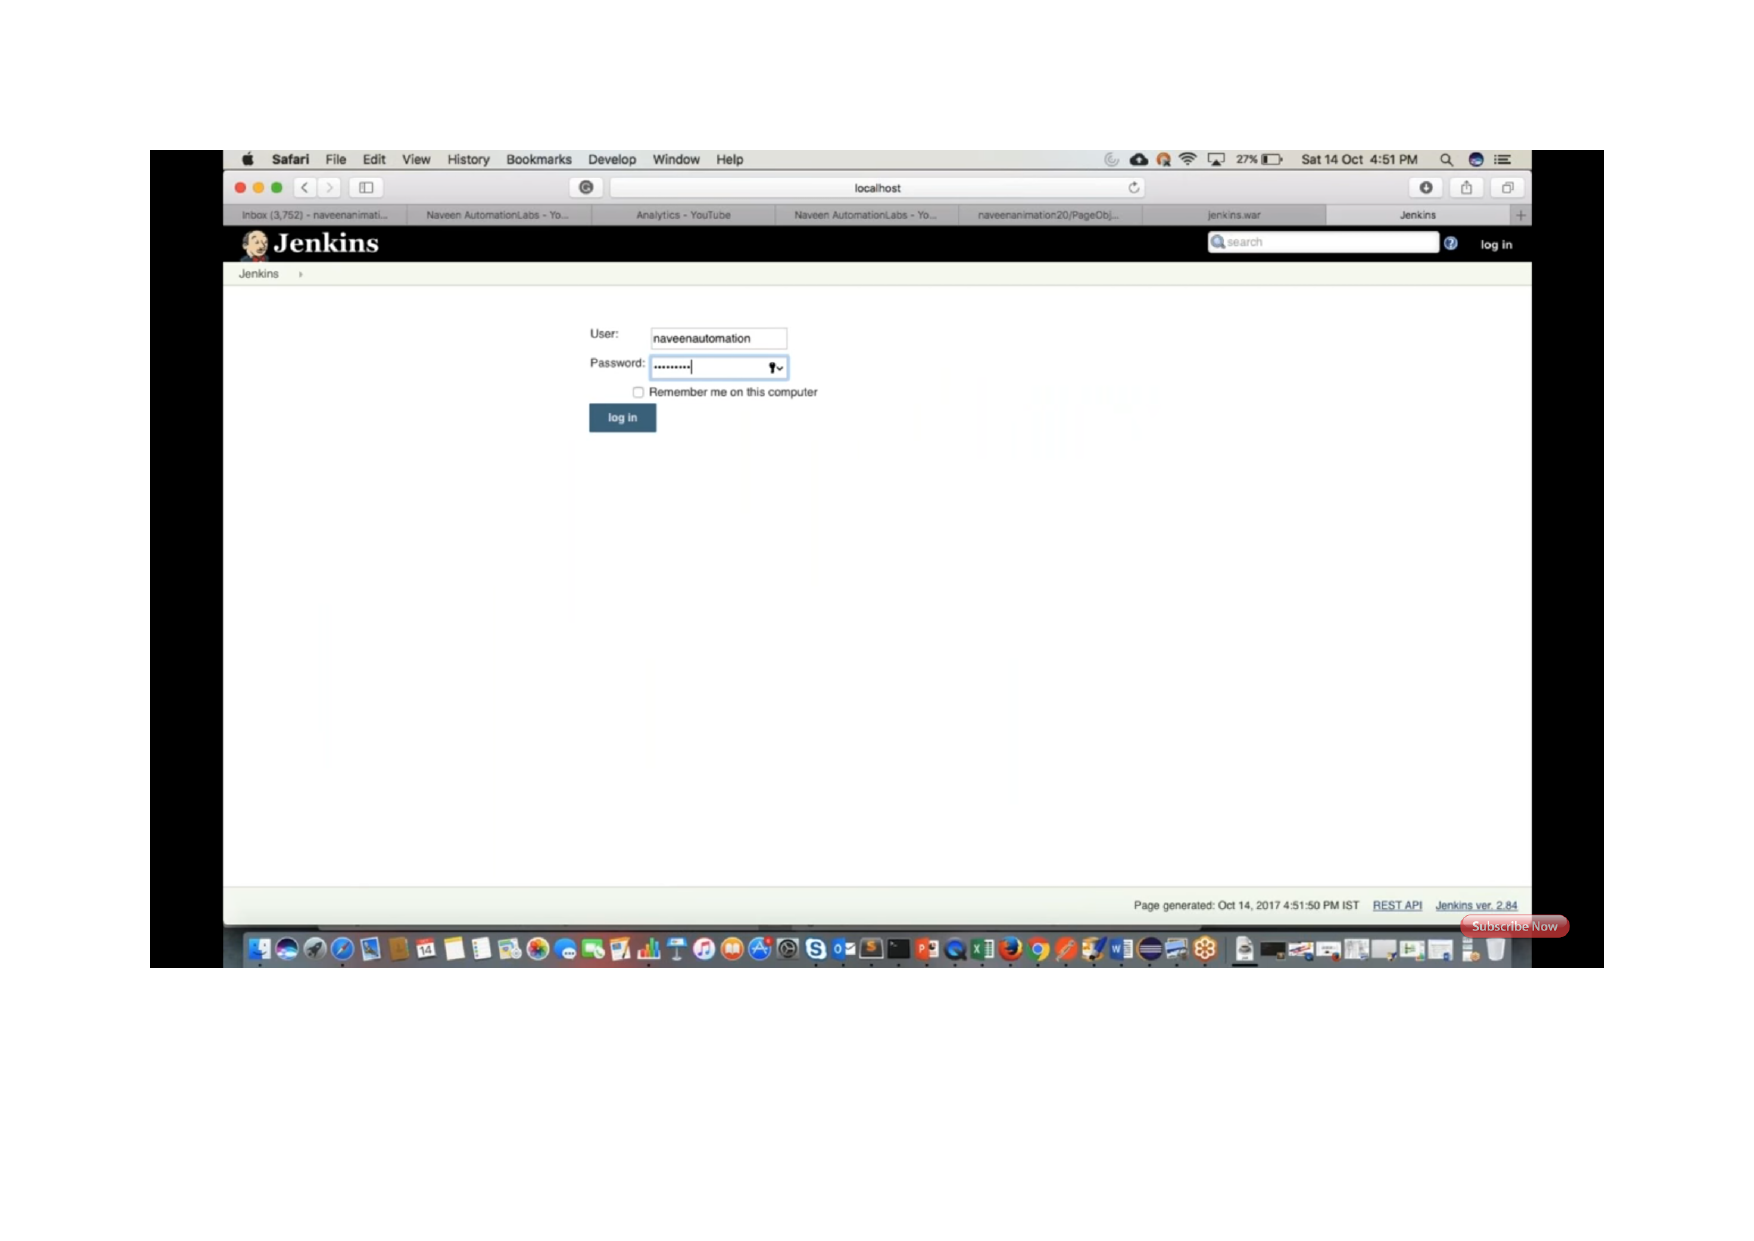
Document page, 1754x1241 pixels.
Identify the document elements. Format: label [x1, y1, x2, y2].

picture [150, 150, 1604, 968]
